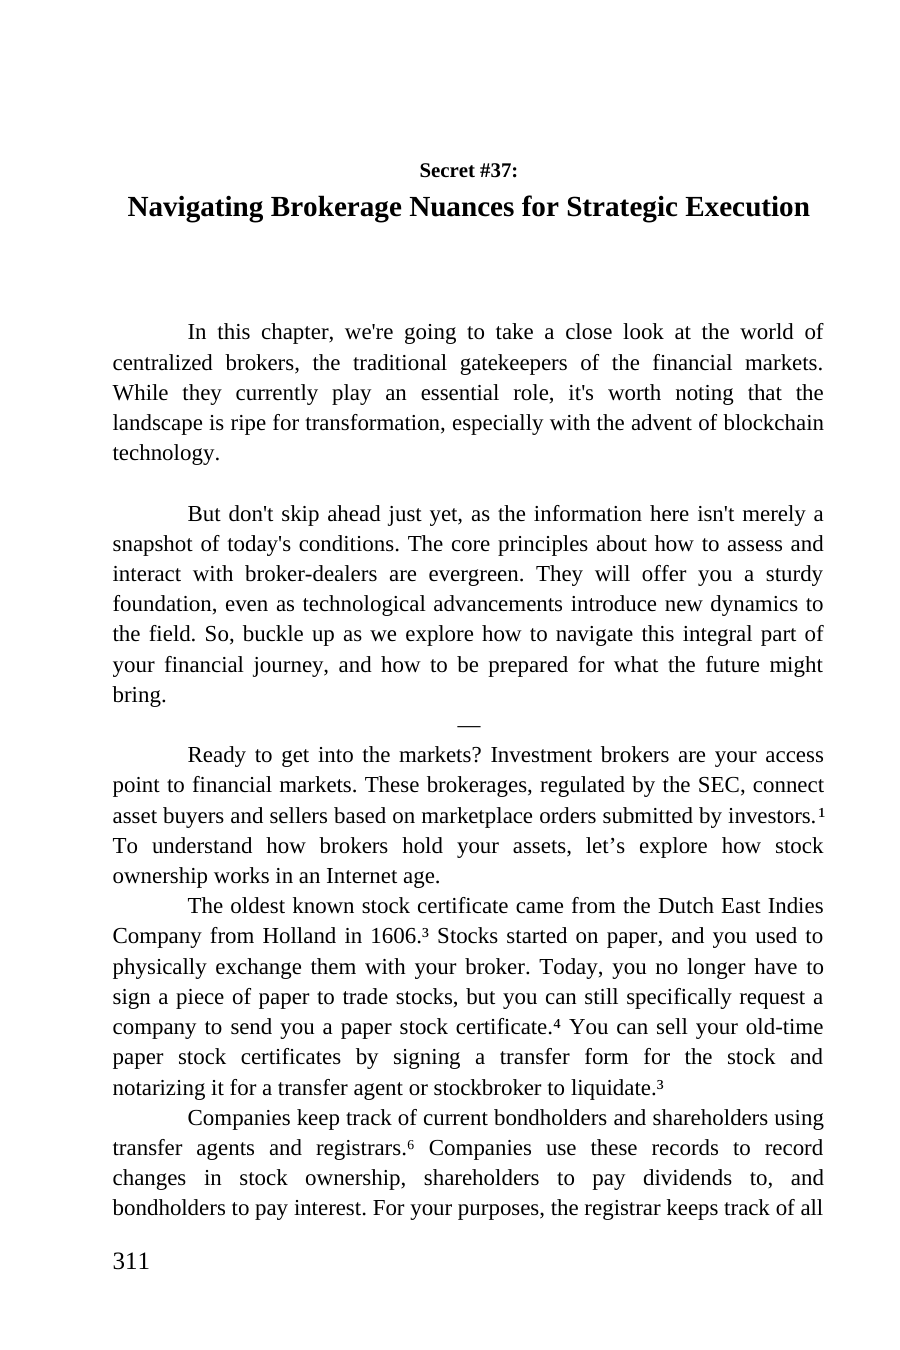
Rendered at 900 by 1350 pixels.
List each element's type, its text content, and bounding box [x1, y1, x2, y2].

text The oldest known stock certificate came from the Dutch East Indies Company from Holland in 1606.³ Stocks started on paper, and you used to physically exchange them with your broker. Today, you no longer have to sign a piece of paper to trade stocks, but you can still specifically request a company to send you a paper stock certificate.⁴ You can sell your old-time paper stock certificates by signing a transfer form for the stock and notarizing it for a transfer agent or stockbroker to liquidate.³ [112, 979, 825, 1053]
text — [112, 711, 825, 737]
text Ready to get into the markets? Investment brokers are your access point to financial markets. These brokerages, regulated by the SEC, connect asset buyers and sellers based on marketplace orders submitted by investors.¹ To understand how brokers hold your assets, let’s explore how stock ownership works in an Internet age. [112, 741, 825, 838]
text Ready to get into the markets? Investment brokers are your access point to financial markets. These brokerages, regulated by the SEC, connect asset buyers and sellers based on marketplace orders submitted by investors.¹ To understand how brokers hold your assets, let’s explore how stock ownership works in an Internet age. [112, 842, 825, 888]
subtitle Navigating Brokerage Nuances for Strategic Execution [112, 151, 825, 223]
text In this chapter, we're going to take a close look at the world of centralized brokers, the traditional gatekeepers of the financial markets. While they currently play an essential role, it's worth noting that the landscape is ripe for transformation, especially with the advent of blockchain technology. [112, 318, 825, 466]
text But don't skip ahead just yet, as the information here isn't merely a snapshot of today's conditions. The core principles about how to assess and interact with broker-dealers are evergreen. They will offer you a sturdy foundation, even as technological advancements introduce new dynamics to the field. So, buckle up as we explore how to navigate this integral part of your financial journey, and how to be prepared for what the future might bring. [112, 499, 825, 707]
text The oldest known stock certificate came from the Dutch East Indies Company from Holland in 1606.³ Stocks started on paper, and you used to physically exchange them with your broker. Today, you no longer have to sign a piece of paper to trade stocks, but you can still specifically request a company to send you a paper stock certificate.⁴ You can sell your old-time paper stock certificates by signing a transfer form for the stock and notarizing it for a transfer agent or stockbroker to liquidate.³ [112, 892, 825, 963]
